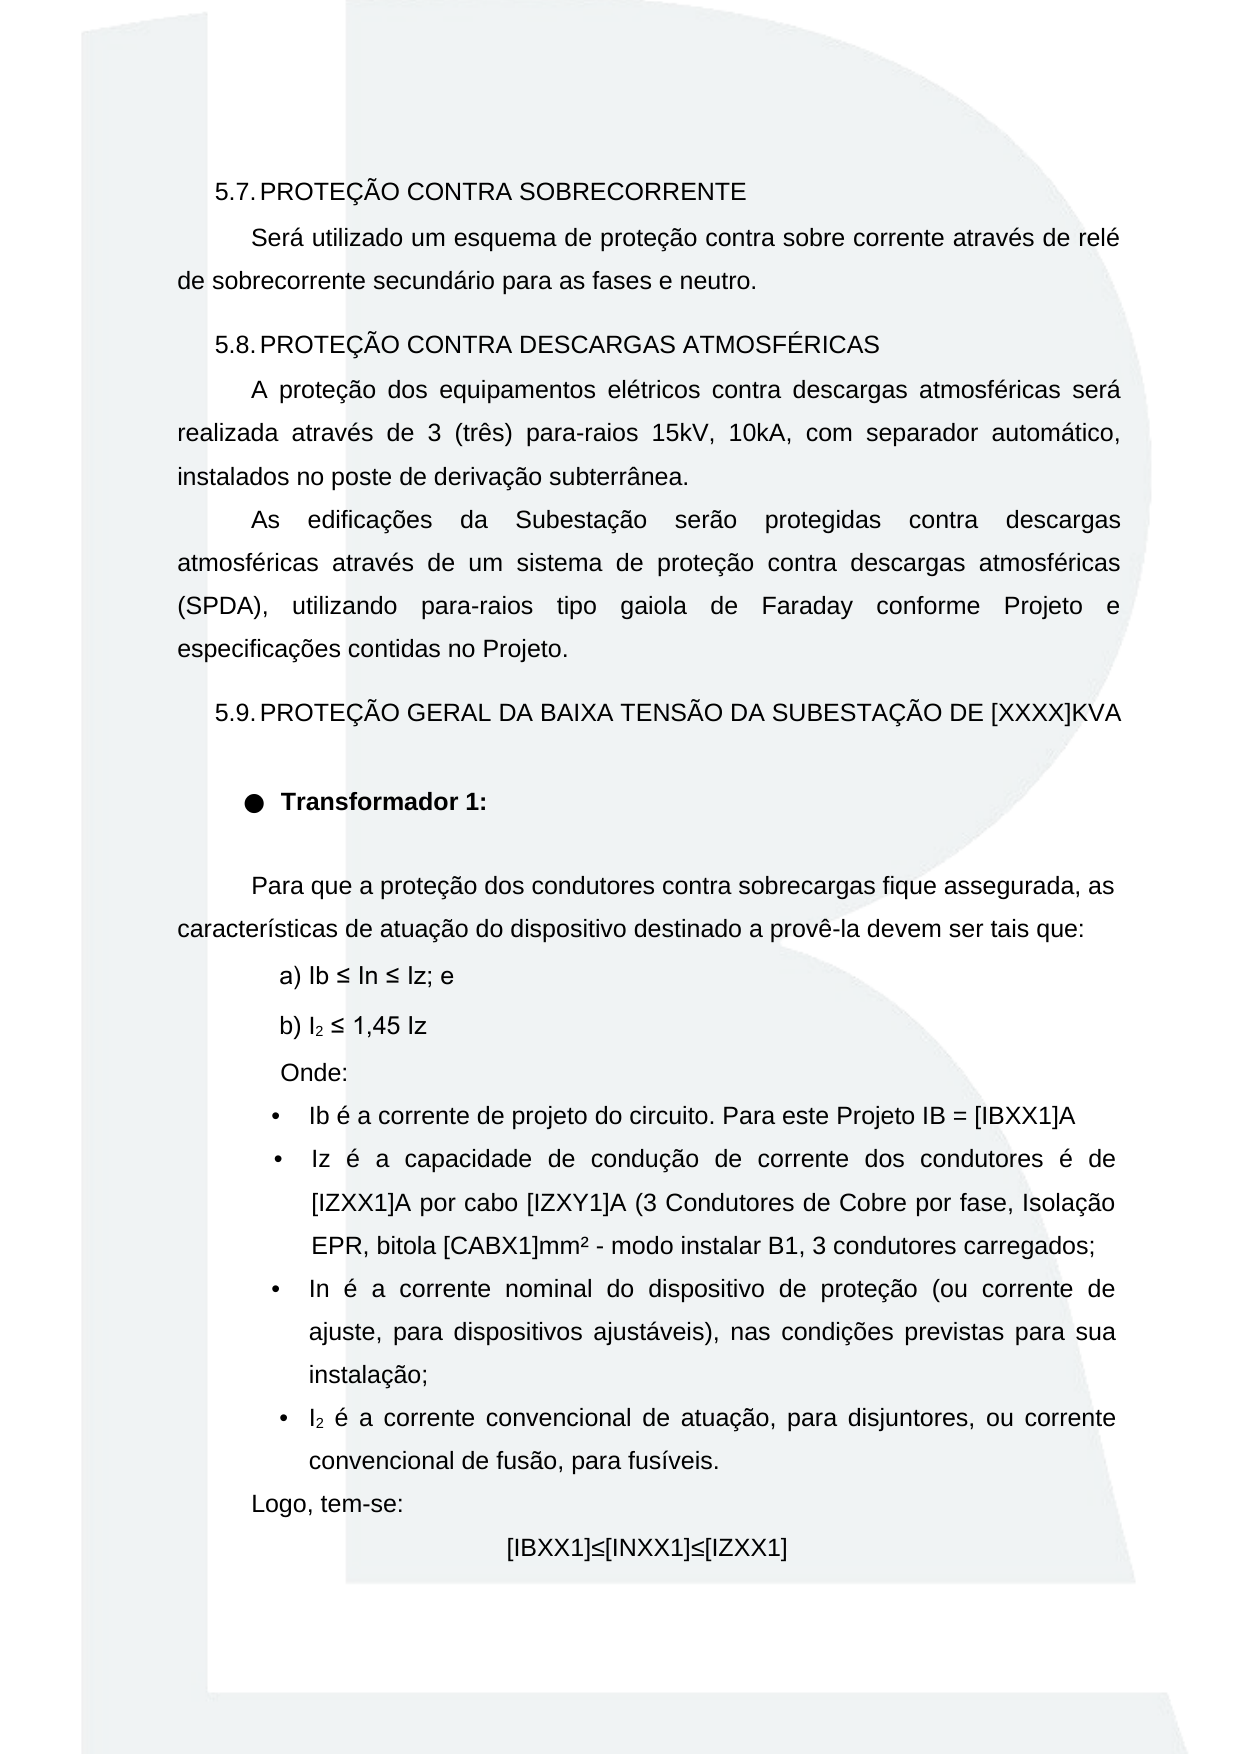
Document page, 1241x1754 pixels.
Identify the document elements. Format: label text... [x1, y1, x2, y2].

text b) I2 [205, 1008, 1117, 1041]
list Transformador 1: [243, 774, 1122, 825]
list Ib é a corrente de projeto do circuito. Para este Projeto IB = [IBXX1]A [271, 1101, 1117, 1130]
text Logo, tem-se: [177, 1489, 1117, 1518]
text Onde: [280, 1058, 1117, 1087]
text [IBXX1]≤[INXX1]≤[IZXX1] [177, 1533, 1117, 1561]
subtitle PROTEÇÃO CONTRA SOBRECORRENTE [214, 177, 1122, 206]
list I2 é a corrente convencional de atuação, para disjuntores, ou corrente convencional de fusão, para fusíveis. [279, 1403, 1117, 1475]
text Será utilizado um esquema de proteção contra sobre corrente através de relé de sobrecorrente secundário para as fases e neutro. [177, 223, 1122, 294]
text As edificações da Subestação serão protegidas contra descargas atmosféricas através de um sistema de proteção contra descargas atmosféricas (SPDA), utilizando para-raios tipo gaiola de Faraday conforme Projeto e especificações contidas no Projeto. [177, 504, 1122, 663]
list In é a corrente nominal do dispositivo de proteção (ou corrente de ajuste, para dispositivos ajustáveis), nas condições previstas para sua instalação; [271, 1274, 1117, 1389]
text Para que a proteção dos condutores contra sobrecargas fique assegurada, as características de atuação do dispositivo destinado a provê-la devem ser tais que: [177, 871, 1117, 943]
text A proteção dos equipamentos elétricos contra descargas atmosféricas será realizada através de 3 (três) para-raios 15kV, 10kA, com separador automático, instalados no poste de derivação subterrânea. [177, 375, 1122, 490]
subtitle PROTEÇÃO GERAL DA BAIXA TENSÃO DA SUBESTAÇÃO DE [XXXX]KVA [214, 698, 1122, 727]
list Iz é a capacidade de condução de corrente dos condutores é de [IZXX1]A por cabo [IZXY1]A (3 Condutores de Cobre por fase, Isolação EPR, bitola [CABX1]mm² - modo instalar B1, 3 condutores carregados; [274, 1144, 1117, 1259]
subtitle PROTEÇÃO CONTRA DESCARGAS ATMOSFÉRICAS [214, 330, 1122, 358]
